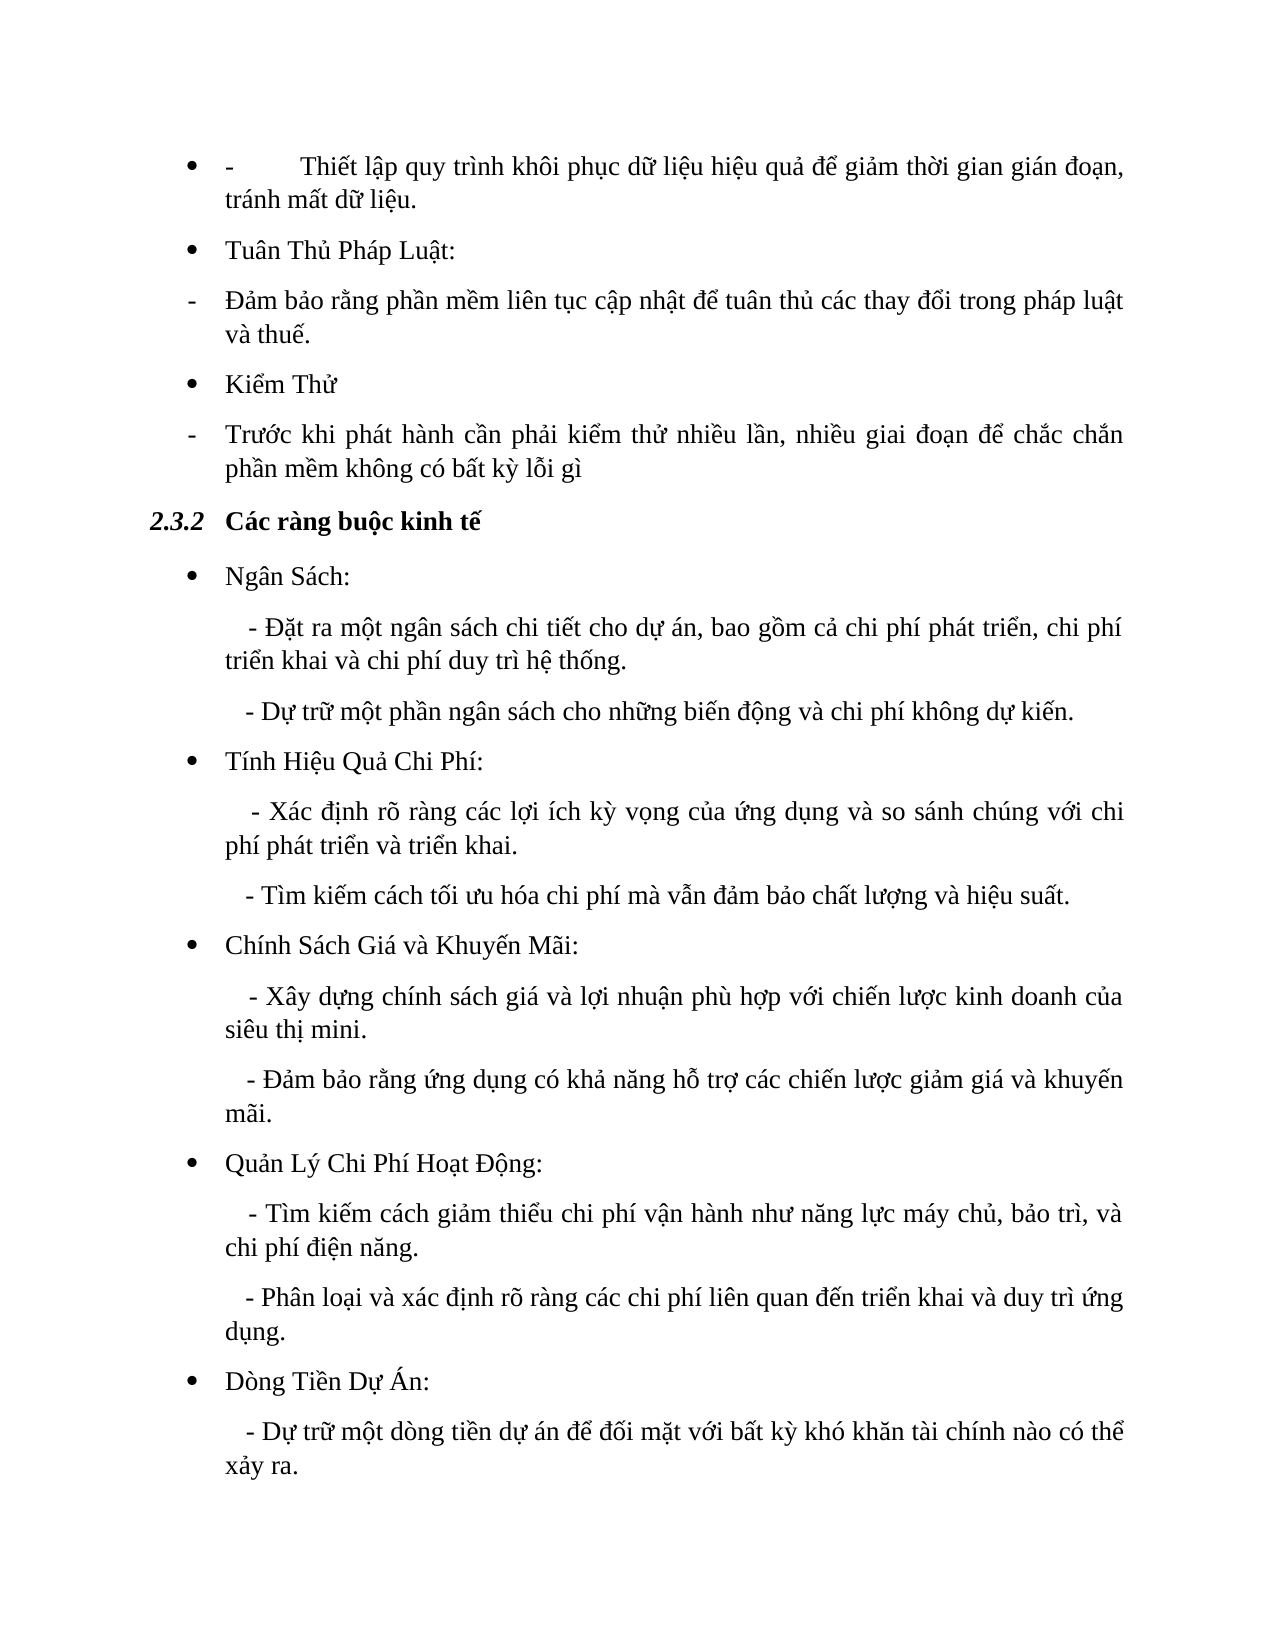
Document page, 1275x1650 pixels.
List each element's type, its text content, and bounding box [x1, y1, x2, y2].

list - Xác định rõ ràng các lợi ích kỳ vọng của ứng dụng và so sánh chúng với chi phí phát triển và triển khai. [225, 795, 1125, 860]
list Tính Hiệu Quả Chi Phí: [187, 745, 1125, 776]
list - Đảm bảo rằng ứng dụng có khả năng hỗ trợ các chiến lược giảm giá và khuyến mãi. [225, 1063, 1125, 1128]
list Chính Sách Giá và Khuyến Mãi: [187, 929, 1125, 961]
list Ngân Sách: [187, 561, 1125, 592]
list Kiểm Thử [187, 368, 1125, 399]
list - Đặt ra một ngân sách chi tiết cho dự án, bao gồm cả chi phí phát triển, chi phí triển khai và chi phí duy trì hệ thống. [225, 611, 1125, 676]
list - Tìm kiếm cách giảm thiểu chi phí vận hành như năng lực máy chủ, bảo trì, và chi phí điện năng. [225, 1198, 1125, 1262]
list - Xây dựng chính sách giá và lợi nhuận phù hợp với chiến lược kinh doanh của siêu thị mini. [225, 980, 1125, 1044]
list - Tìm kiếm cách tối ưu hóa chi phí mà vẫn đảm bảo chất lượng và hiệu suất. [225, 879, 1125, 910]
list Tuân Thủ Pháp Luật: [187, 234, 1125, 265]
list Dòng Tiền Dự Án: [187, 1365, 1125, 1396]
list - Dự trữ một dòng tiền dự án để đối mặt với bất kỳ khó khăn tài chính nào có thể xảy ra. [225, 1416, 1125, 1480]
list - Phân loại và xác định rõ ràng các chi phí liên quan đến triển khai và duy trì ứng dụng. [225, 1281, 1125, 1346]
text - Thiết lập quy trình khôi phục dữ liệu hiệu quả để giảm thời gian gián đoạn, tránh mất dữ liệu. [187, 150, 1125, 215]
list - Dự trữ một phần ngân sách cho những biến động và chi phí không dự kiến. [225, 695, 1125, 726]
list Trước khi phát hành cần phải kiểm thử nhiều lần, nhiều giai đoạn để chắc chắn phần mềm không có bất kỳ lỗi gì [187, 418, 1125, 483]
subtitle Các ràng buộc kinh tế [150, 511, 1125, 536]
list Đảm bảo rằng phần mềm liên tục cập nhật để tuân thủ các thay đổi trong pháp luật và thuế. [187, 284, 1125, 349]
list Quản Lý Chi Phí Hoạt Động: [187, 1147, 1125, 1178]
